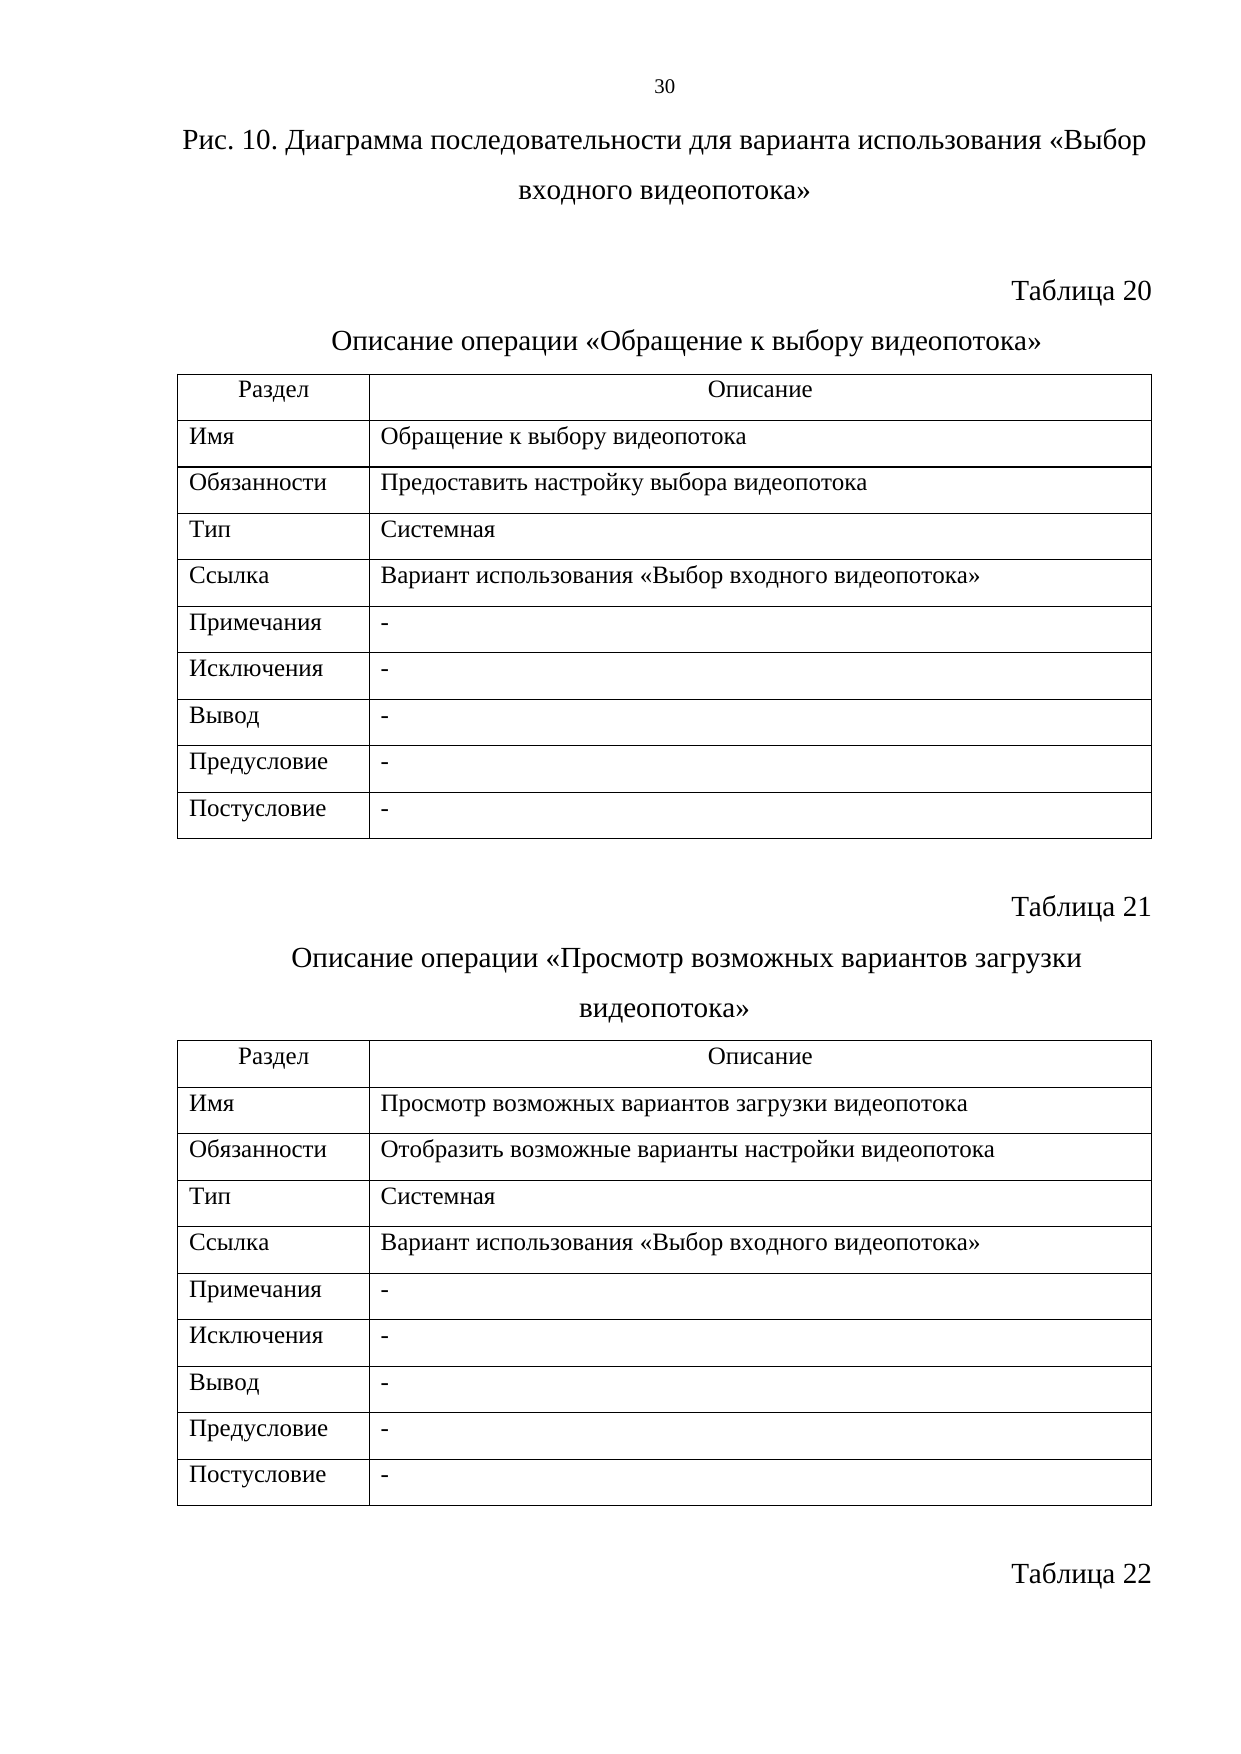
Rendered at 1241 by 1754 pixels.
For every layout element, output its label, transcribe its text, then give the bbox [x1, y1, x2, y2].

text Таблица 22 [177, 1556, 1152, 1590]
table_cell - [370, 653, 1151, 699]
table_cell Примечания [178, 607, 369, 652]
table_cell Вывод [178, 700, 369, 745]
table_cell Вариант использования «Выбор входного видеопотока» [370, 560, 1151, 606]
table_cell Исключения [178, 1320, 369, 1366]
table_cell Системная [370, 1181, 1151, 1226]
text Описание операции «Обращение к выбору видеопотока» [177, 323, 1152, 357]
table_cell - [370, 1367, 1151, 1412]
table_cell Обращение к выбору видеопотока [370, 421, 1151, 466]
table_cell Предусловие [178, 746, 369, 792]
table_cell - [370, 746, 1151, 792]
table_cell - [370, 1320, 1151, 1366]
table_cell Тип [178, 514, 369, 559]
table_cell Вариант использования «Выбор входного видеопотока» [370, 1227, 1151, 1273]
table_cell Вывод [178, 1367, 369, 1412]
text Таблица 20 [177, 273, 1152, 306]
table_cell Постусловие [178, 793, 369, 838]
table_cell Имя [178, 1088, 369, 1133]
table_cell - [370, 1413, 1151, 1458]
table_cell Просмотр возможных вариантов загрузки видеопотока [370, 1088, 1151, 1133]
table_header Описание [370, 1041, 1151, 1087]
table_cell - [370, 1274, 1151, 1319]
table_cell Примечания [178, 1274, 369, 1319]
table_header Описание [370, 375, 1151, 420]
table_cell Имя [178, 421, 369, 466]
table_cell - [370, 700, 1151, 745]
table_cell - [370, 1460, 1151, 1505]
table_cell Постусловие [178, 1460, 369, 1505]
text Таблица 21 [177, 889, 1152, 923]
table_cell Отобразить возможные варианты настройки видеопотока [370, 1134, 1151, 1180]
table_cell Ссылка [178, 1227, 369, 1273]
table_cell Предусловие [178, 1413, 369, 1458]
table_header Раздел [178, 1041, 369, 1087]
table_cell Обязанности [178, 468, 369, 513]
table_cell Предоставить настройку выбора видеопотока [370, 468, 1151, 513]
table_cell Системная [370, 514, 1151, 559]
table_cell - [370, 793, 1151, 838]
table_cell Тип [178, 1181, 369, 1226]
text Рис. 10. Диаграмма последовательности для варианта использования «Выбор входного видеопотока» [177, 122, 1152, 206]
table_cell - [370, 607, 1151, 652]
table_cell Обязанности [178, 1134, 369, 1180]
table_cell Исключения [178, 653, 369, 699]
table_header Раздел [178, 375, 369, 420]
text Описание операции «Просмотр возможных вариантов загрузки видеопотока» [177, 940, 1152, 1023]
table_cell Ссылка [178, 560, 369, 606]
